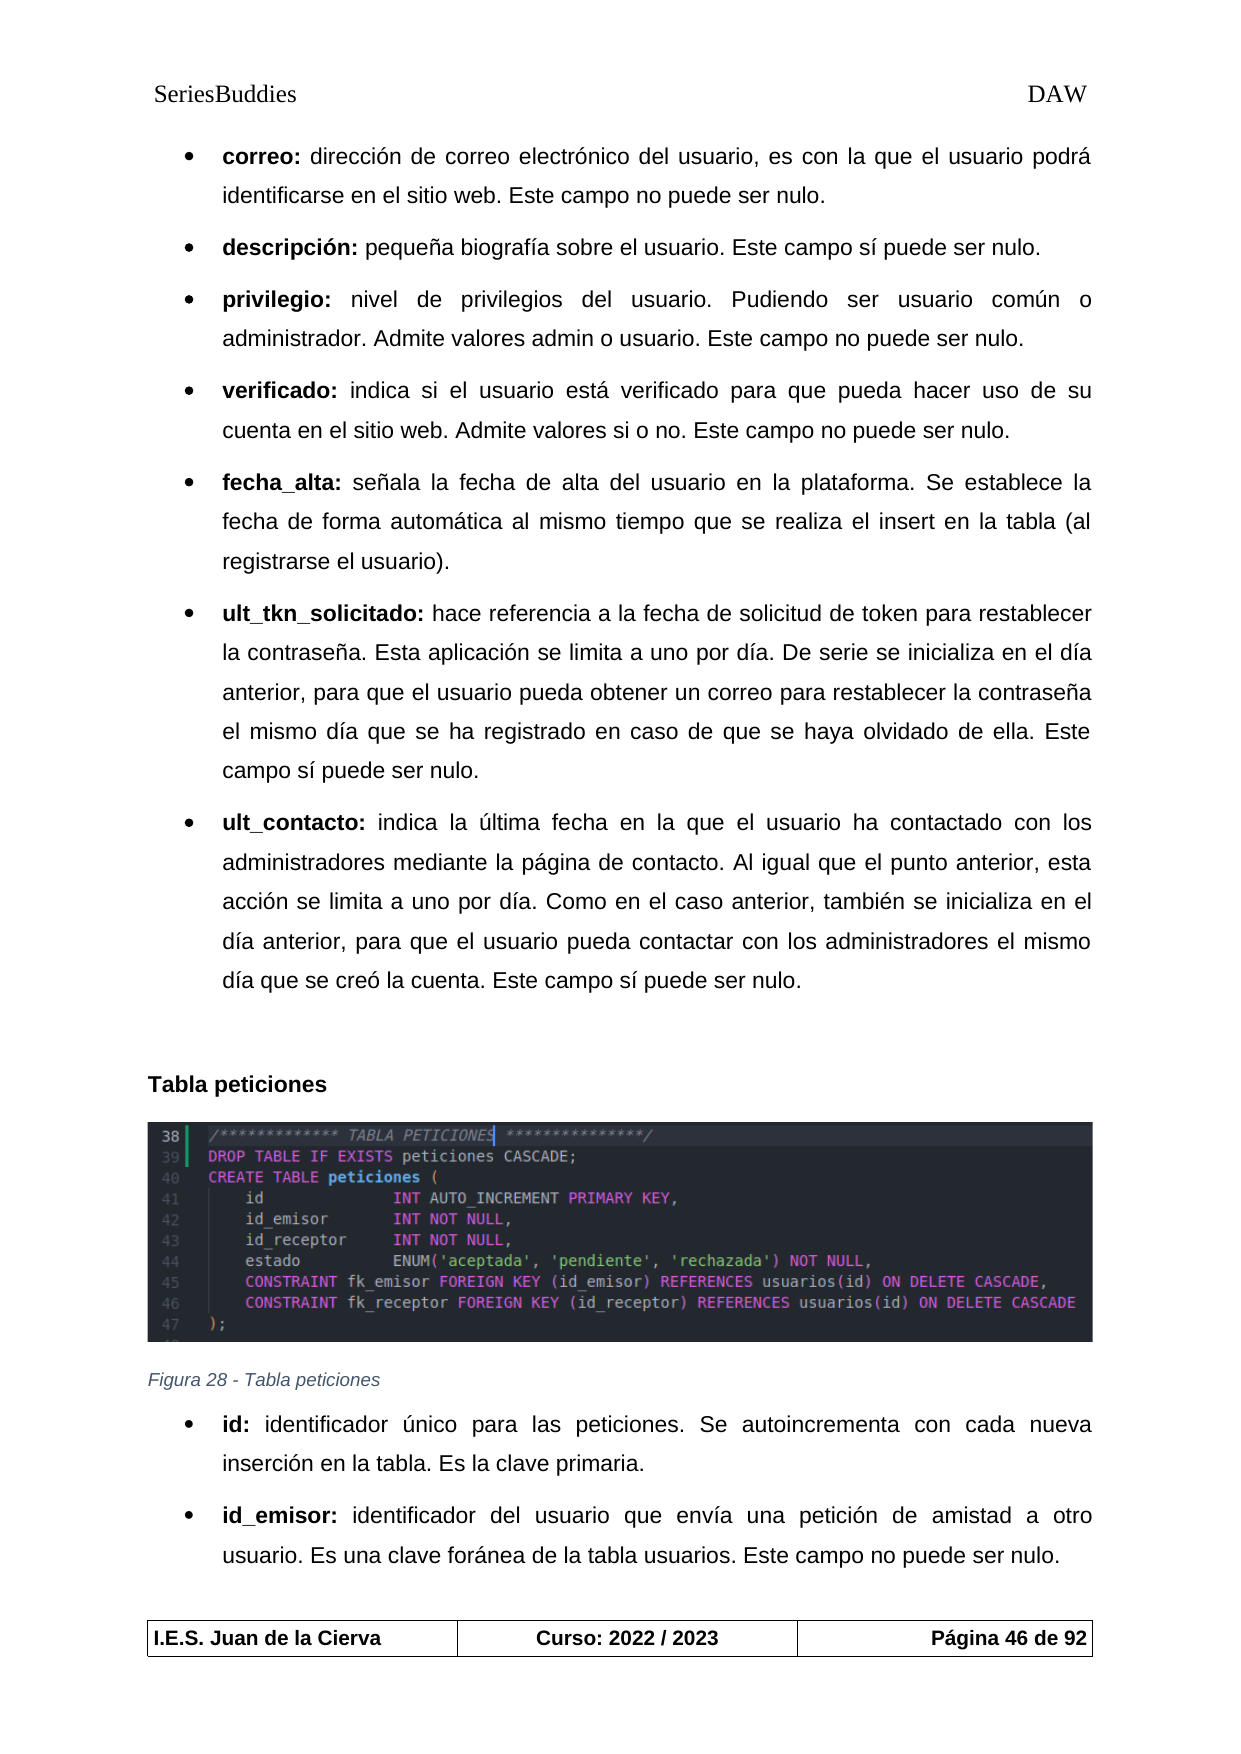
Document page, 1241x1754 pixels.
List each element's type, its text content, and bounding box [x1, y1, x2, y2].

list descripción: pequeña biografía sobre el usuario. Este campo sí puede ser nulo. [185, 234, 1093, 260]
list ult_contacto: indica la última fecha en la que el usuario ha contactado con los administradores mediante la página de contacto. Al igual que el punto anterior, esta acción se limita a uno por día. Como en el caso anterior, también se inicializa en el día anterior, para que el usuario pueda contactar con los administradores el mismo día que se creó la cuenta. Este campo sí puede ser nulo. [185, 809, 1093, 993]
list correo: dirección de correo electrónico del usuario, es con la que el usuario podrá identificarse en el sitio web. Este campo no puede ser nulo. [185, 143, 1093, 208]
list privilegio: nivel de privilegios del usuario. Pudiendo ser usuario común o administrador. Admite valores admin o usuario. Este campo no puede ser nulo. [185, 286, 1093, 352]
list ult_tkn_solicitado: hace referencia a la fecha de solicitud de token para restablecer la contraseña. Esta aplicación se limita a uno por día. De serie se inicializa en el día anterior, para que el usuario pueda obtener un correo para restablecer la contraseña el mismo día que se ha registrado en caso de que se haya olvidado de ella. Este campo sí puede ser nulo. [185, 599, 1093, 784]
list id: identificador único para las peticiones. Se autoincrementa con cada nueva inserción en la tabla. Es la clave primaria. [185, 1411, 1093, 1477]
list id_emisor: identificador del usuario que envía una petición de amistad a otro usuario. Es una clave foránea de la tabla usuarios. Este campo no puede ser nulo. [185, 1502, 1093, 1568]
picture [147, 1122, 1093, 1342]
list fecha_alta: señala la fecha de alta del usuario en la plataforma. Se establece la fecha de forma automática al mismo tiempo que se realiza el insert en la tabla (al registrarse el usuario). [185, 469, 1093, 574]
list verificado: indica si el usuario está verificado para que pueda hacer uso de su cuenta en el sitio web. Admite valores si o no. Este campo no puede ser nulo. [185, 377, 1093, 443]
text Tabla peticiones [148, 1071, 1093, 1097]
